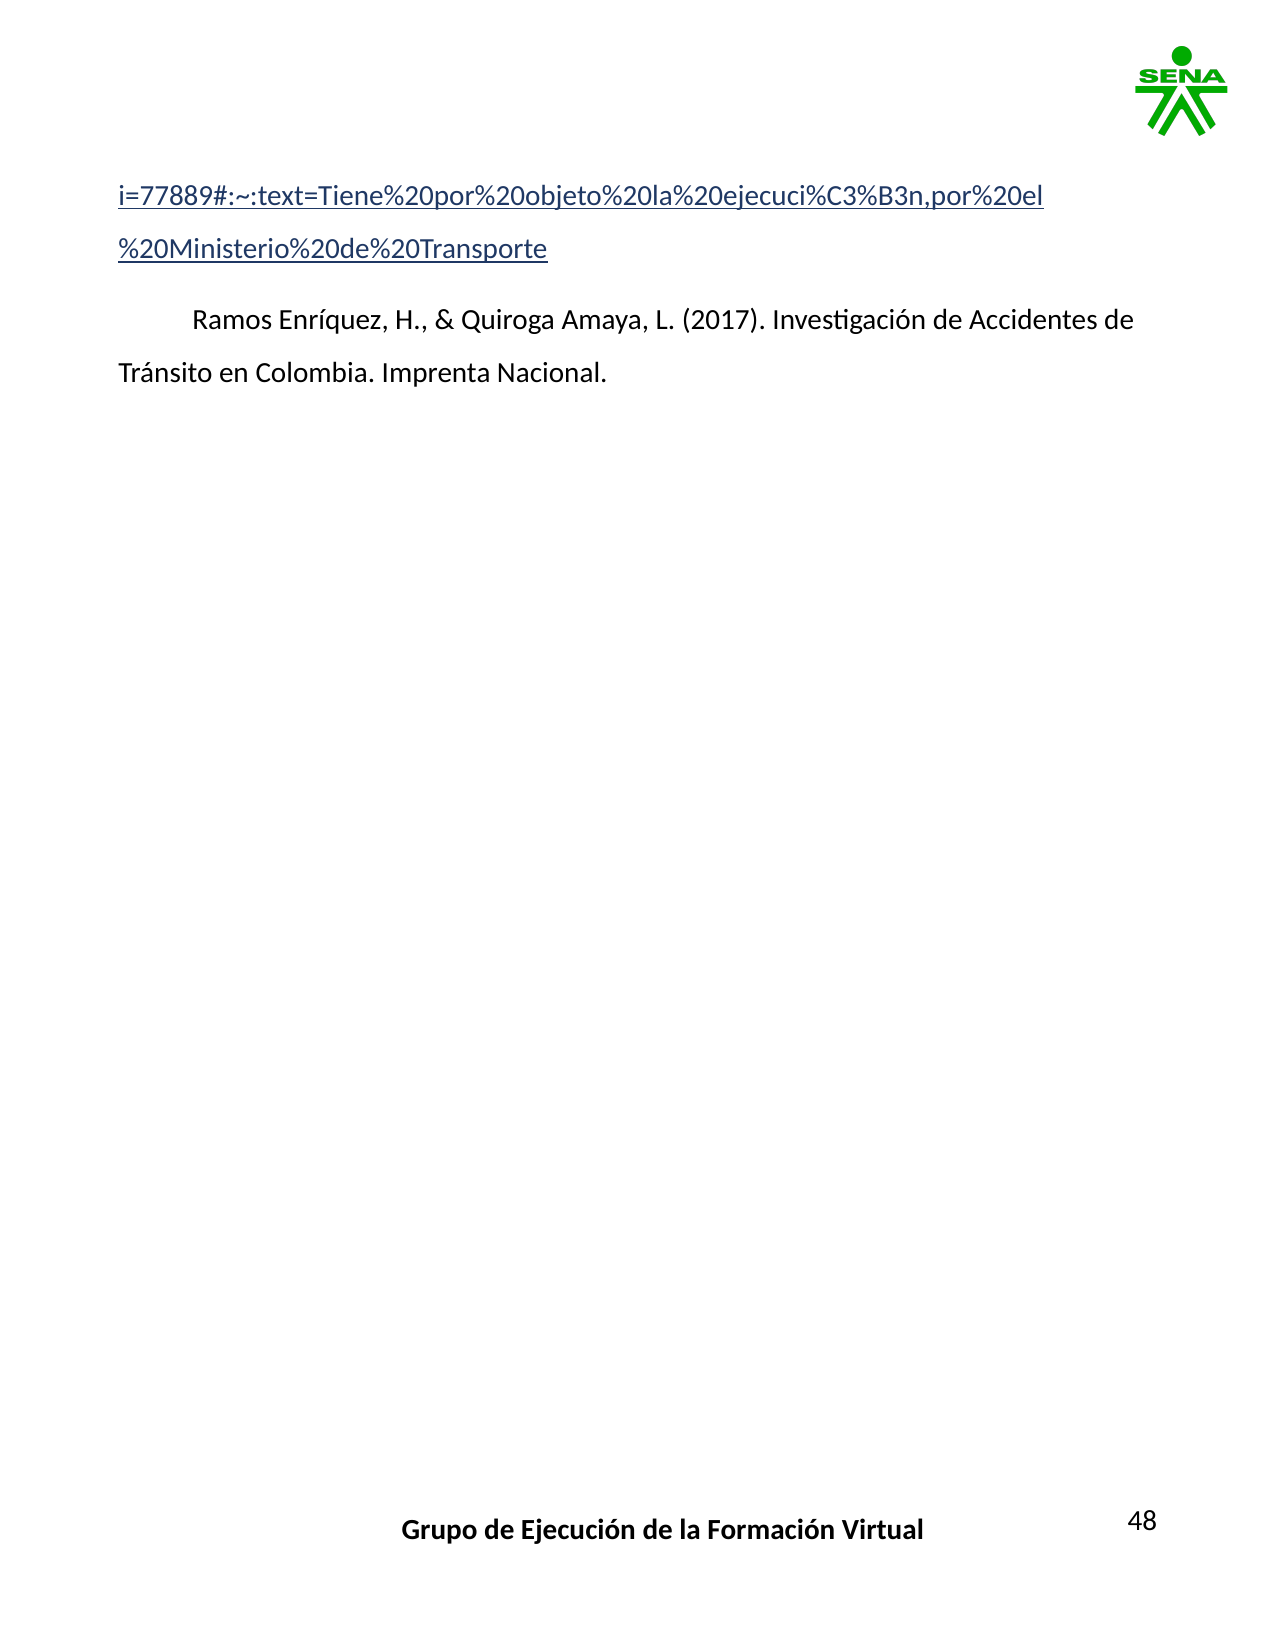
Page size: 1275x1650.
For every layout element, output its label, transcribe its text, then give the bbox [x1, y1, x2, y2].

picture [1135, 46, 1228, 136]
text Ramos Enríquez, H., & Quiroga Amaya, L. (2017). Investigación de Accidentes de Tránsito en Colombia. Imprenta Nacional. [118, 301, 1157, 390]
